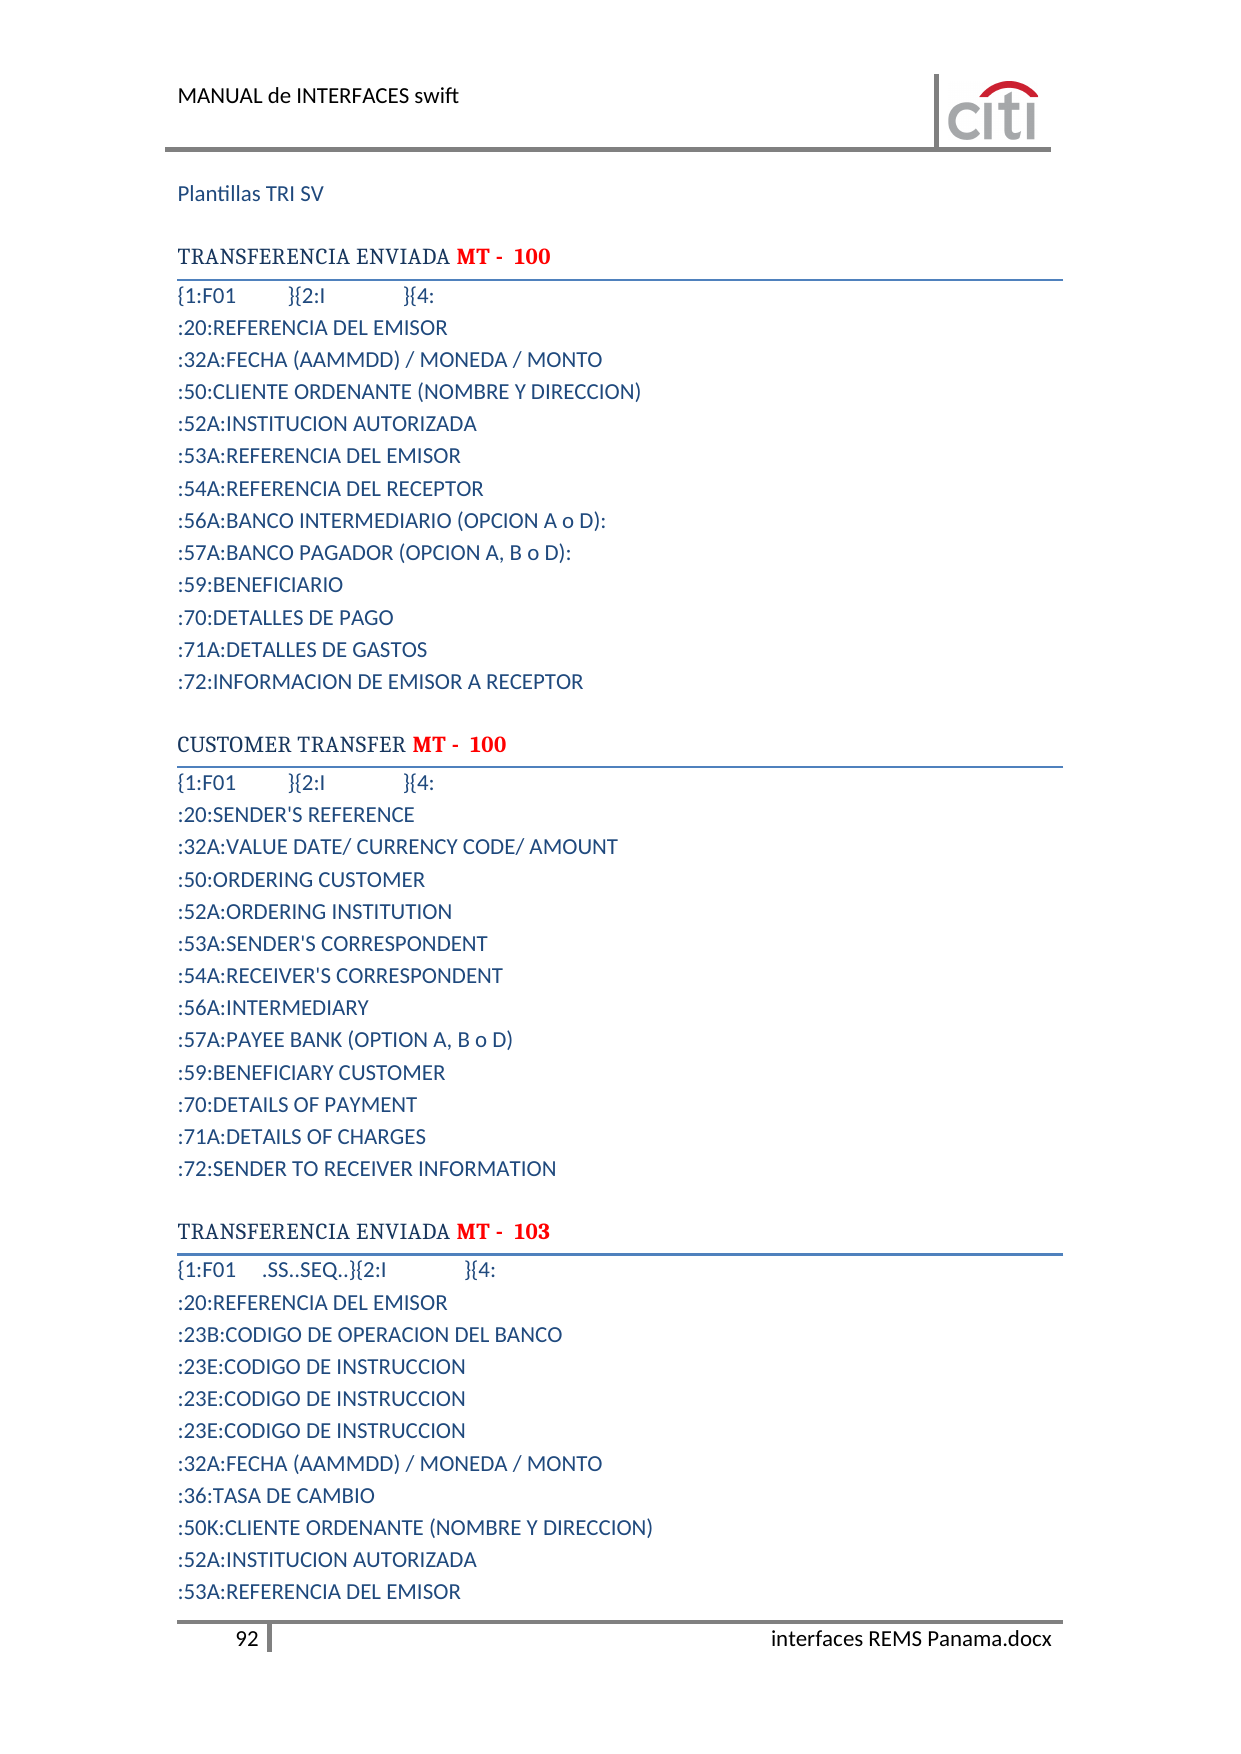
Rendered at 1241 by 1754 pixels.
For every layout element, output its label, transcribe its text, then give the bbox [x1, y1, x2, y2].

text :23E:CODIGO DE INSTRUCCION [177, 1384, 1063, 1412]
text :52A:INSTITUCION AUTORIZADA [177, 1545, 1063, 1573]
text :59:BENEFICIARY CUSTOMER [177, 1058, 1063, 1086]
text {1:F01 .SS..SEQ..}{2:I }{4: [177, 1256, 1063, 1283]
text :72:INFORMACION DE EMISOR A RECEPTOR [177, 667, 1063, 695]
text :53A:SENDER'S CORRESPONDENT [177, 929, 1063, 957]
text :72:SENDER TO RECEIVER INFORMATION [177, 1154, 1063, 1182]
text :52A:ORDERING INSTITUTION [177, 897, 1063, 925]
text :50:ORDERING CUSTOMER [177, 865, 1063, 893]
text :71A:DETALLES DE GASTOS [177, 635, 1063, 663]
text :52A:INSTITUCION AUTORIZADA [177, 409, 1063, 437]
text :53A:REFERENCIA DEL EMISOR [177, 1577, 1063, 1605]
text :53A:REFERENCIA DEL EMISOR [177, 442, 1063, 470]
text {1:F01 }{2:I }{4: [177, 768, 1063, 796]
text :54A:REFERENCIA DEL RECEPTOR [177, 474, 1063, 502]
text :57A:BANCO PAGADOR (OPCION A, B o D): [177, 538, 1063, 566]
text :70:DETALLES DE PAGO [177, 603, 1063, 631]
text :56A:BANCO INTERMEDIARIO (OPCION A o D): [177, 506, 1063, 534]
text :32A:FECHA (AAMMDD) / MONEDA / MONTO [177, 345, 1063, 373]
text :32A:VALUE DATE/ CURRENCY CODE/ AMOUNT [177, 832, 1063, 861]
text :23E:CODIGO DE INSTRUCCION [177, 1352, 1063, 1380]
text :56A:INTERMEDIARY [177, 993, 1063, 1021]
text :71A:DETAILS OF CHARGES [177, 1122, 1063, 1150]
text :57A:PAYEE BANK (OPTION A, B o D) [177, 1026, 1063, 1054]
text {1:F01 }{2:I }{4: [177, 281, 1063, 309]
text :54A:RECEIVER'S CORRESPONDENT [177, 961, 1063, 989]
text Plantillas TRI SV [177, 179, 1063, 208]
title TRANSFERENCIA ENVIADA MT - 103 [177, 1219, 1063, 1253]
text :23E:CODIGO DE INSTRUCCION [177, 1416, 1063, 1444]
text :23B:CODIGO DE OPERACION DEL BANCO [177, 1320, 1063, 1348]
text :20:REFERENCIA DEL EMISOR [177, 1288, 1063, 1316]
text :59:BENEFICIARIO [177, 570, 1063, 598]
text :20:SENDER'S REFERENCE [177, 800, 1063, 828]
title TRANSFERENCIA ENVIADA MT - 100 [177, 244, 1063, 279]
text :50:CLIENTE ORDENANTE (NOMBRE Y DIRECCION) [177, 377, 1063, 405]
title CUSTOMER TRANSFER MT - 100 [177, 731, 1063, 766]
text :50K:CLIENTE ORDENANTE (NOMBRE Y DIRECCION) [177, 1513, 1063, 1541]
text :36:TASA DE CAMBIO [177, 1481, 1063, 1509]
text :20:REFERENCIA DEL EMISOR [177, 313, 1063, 341]
text :70:DETAILS OF PAYMENT [177, 1090, 1063, 1118]
text :32A:FECHA (AAMMDD) / MONEDA / MONTO [177, 1449, 1063, 1477]
picture [948, 81, 1039, 140]
